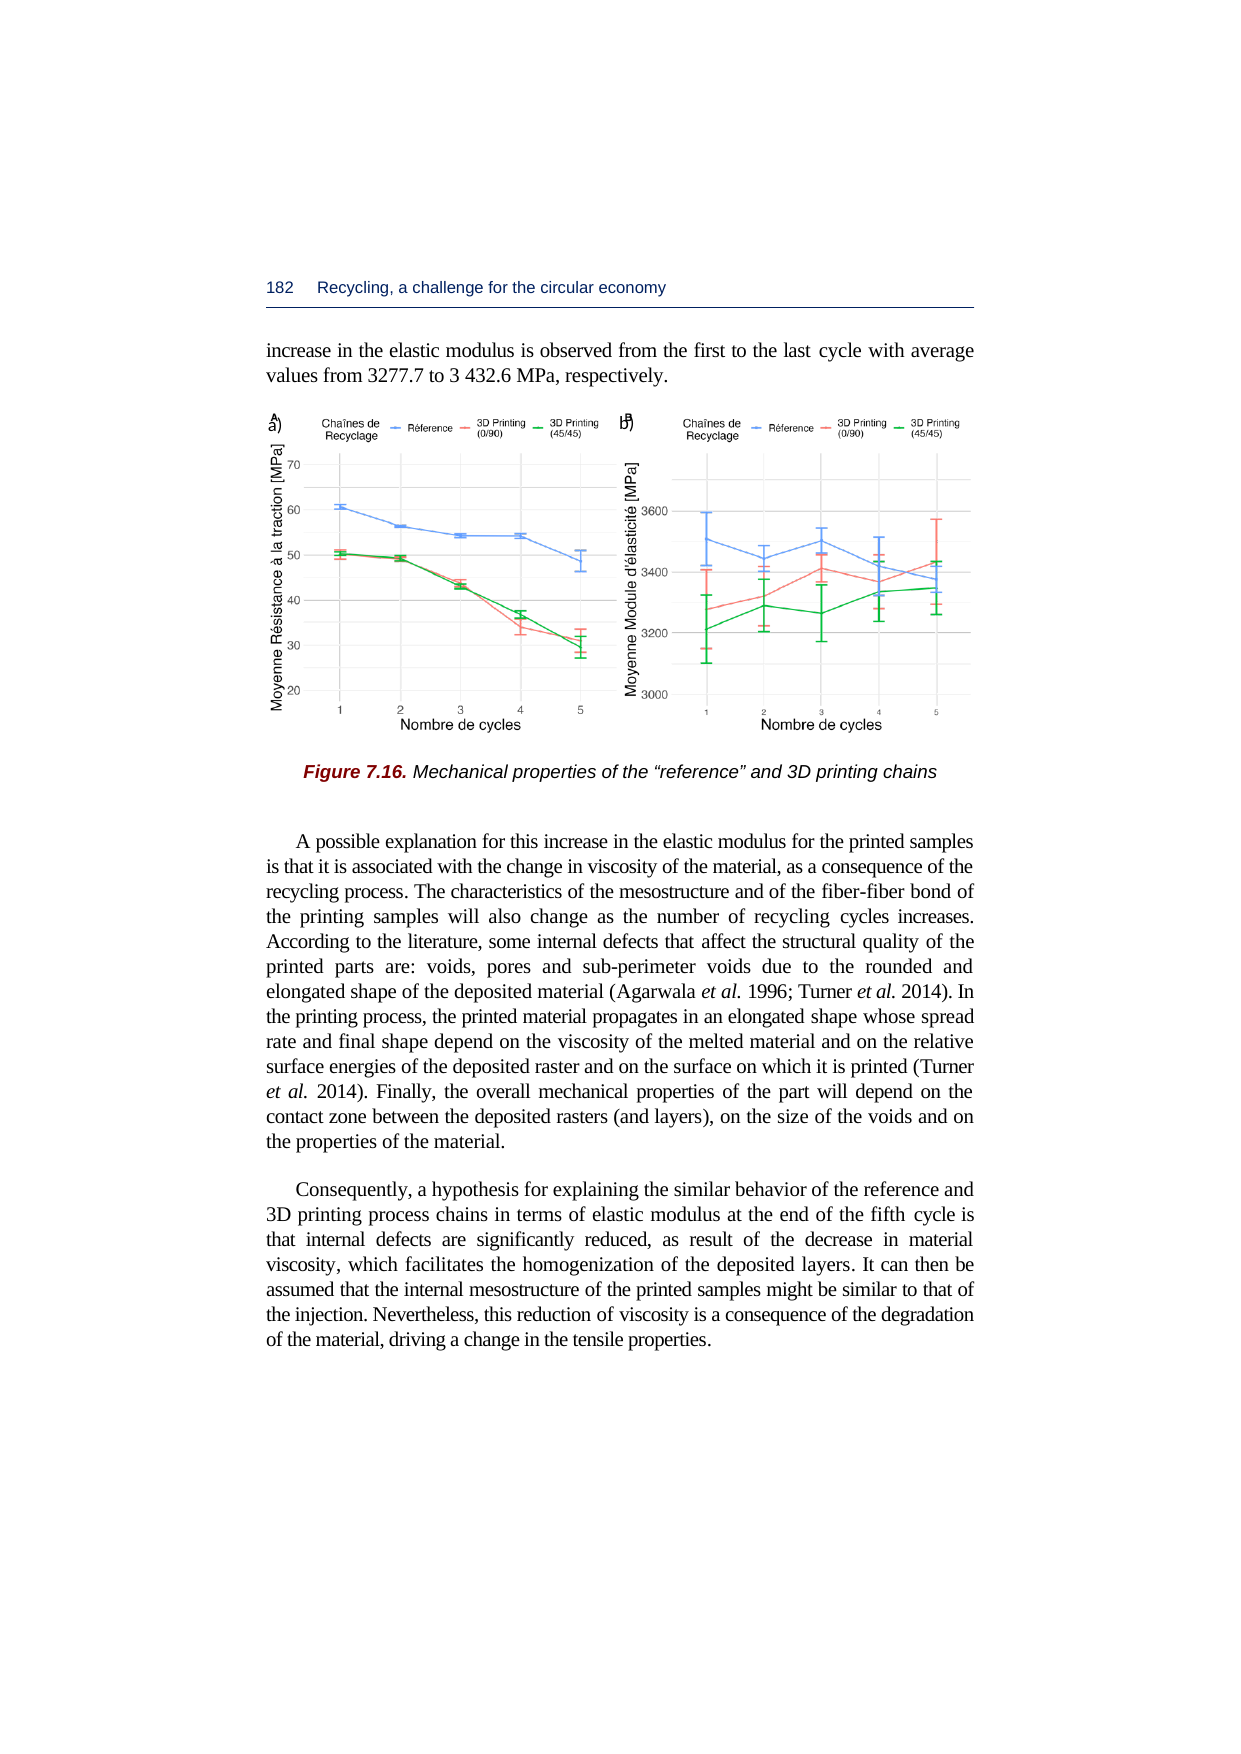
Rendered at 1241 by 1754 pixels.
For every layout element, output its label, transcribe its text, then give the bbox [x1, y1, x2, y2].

text A possible explanation for this increase in the elastic modulus for the printed samples is that it is associated with the change in viscosity of the material, as a consequence of the recycling process. The characteristics of the mesostructure and of the fiber-fiber bond of the printing samples will also change as the number of recycling cycles increases. According to the literature, some internal defects that affect the structural quality of the printed parts are: voids, pores and sub-perimeter voids due to the rounded and elongated shape of the deposited material (Agarwala et al. 1996; Turner et al. 2014). In the printing process, the printed material propagates in an elongated shape whose spread rate and final shape depend on the viscosity of the melted material and on the relative surface energies of the deposited raster and on the surface on which it is printed (Turner et al. 2014). Finally, the overall mechanical properties of the part will depend on the contact zone between the deposited rasters (and layers), on the size of the voids and on the properties of the material. [266, 828, 974, 1153]
picture [266, 409, 974, 737]
text Consequently, a hypothesis for explaining the similar behavior of the reference and 3D printing process chains in terms of elastic modulus at the end of the fifth cycle is that internal defects are significantly reduced, as result of the decrease in material viscosity, which facilitates the homogenization of the deposited layers. It can then be assumed that the internal mesostructure of the printed samples might be similar to that of the injection. Nevertheless, this reduction of viscosity is a consequence of the degradation of the material, driving a change in the tensile properties. [266, 1176, 974, 1351]
text Figure 7.16. Mechanical properties of the “reference” and 3D printing chains [266, 759, 974, 782]
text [266, 337, 974, 387]
